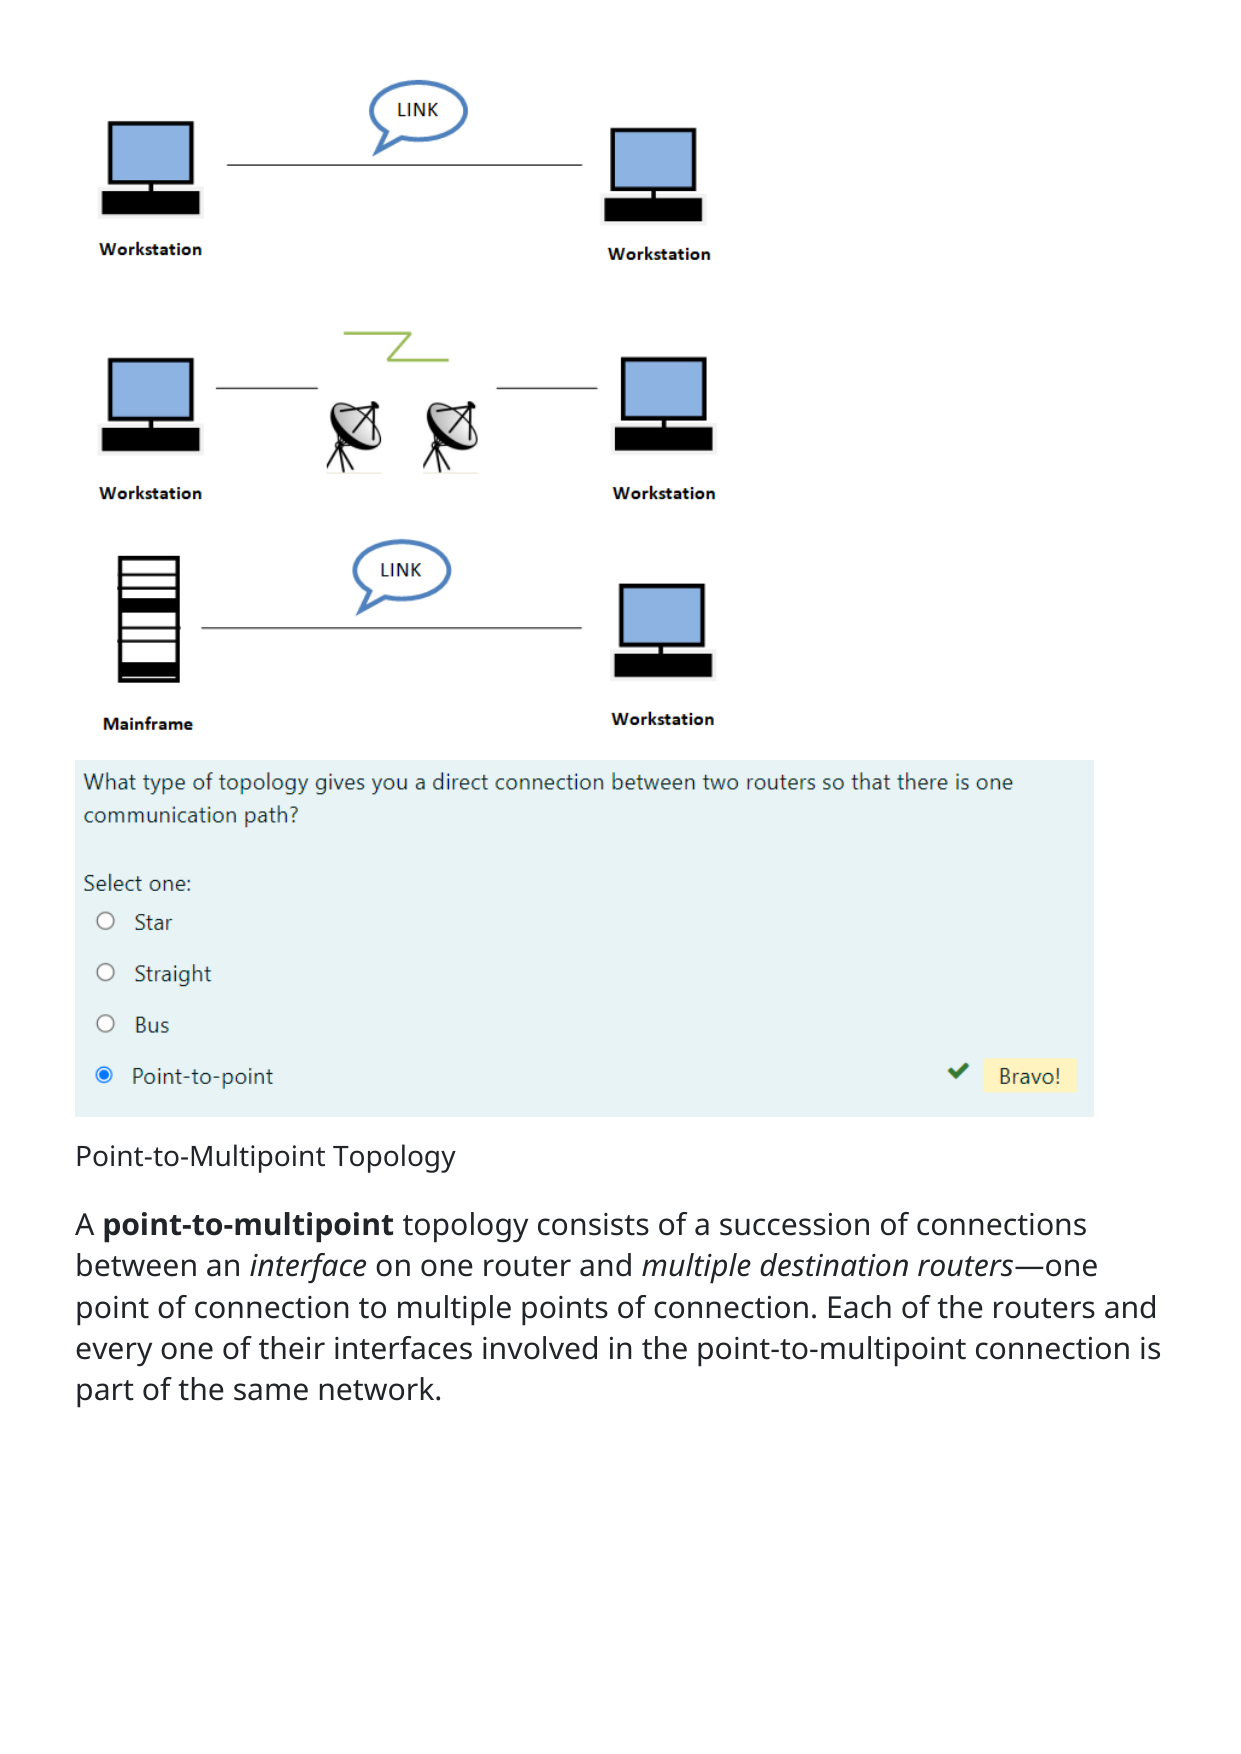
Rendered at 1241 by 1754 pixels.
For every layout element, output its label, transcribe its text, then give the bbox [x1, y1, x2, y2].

picture [75, 760, 1094, 1117]
subtitle Point-to-Multipoint Topology [75, 1136, 1165, 1174]
text A point-to-multipoint topology consists of a succession of connections between an interface on one router and multiple destination routers—one point of connection to multiple points of connection. Each of the routers and every one of their interfaces involved in the point-to-multipoint connection is part of the same network. [75, 1203, 1165, 1409]
picture [75, 75, 738, 742]
